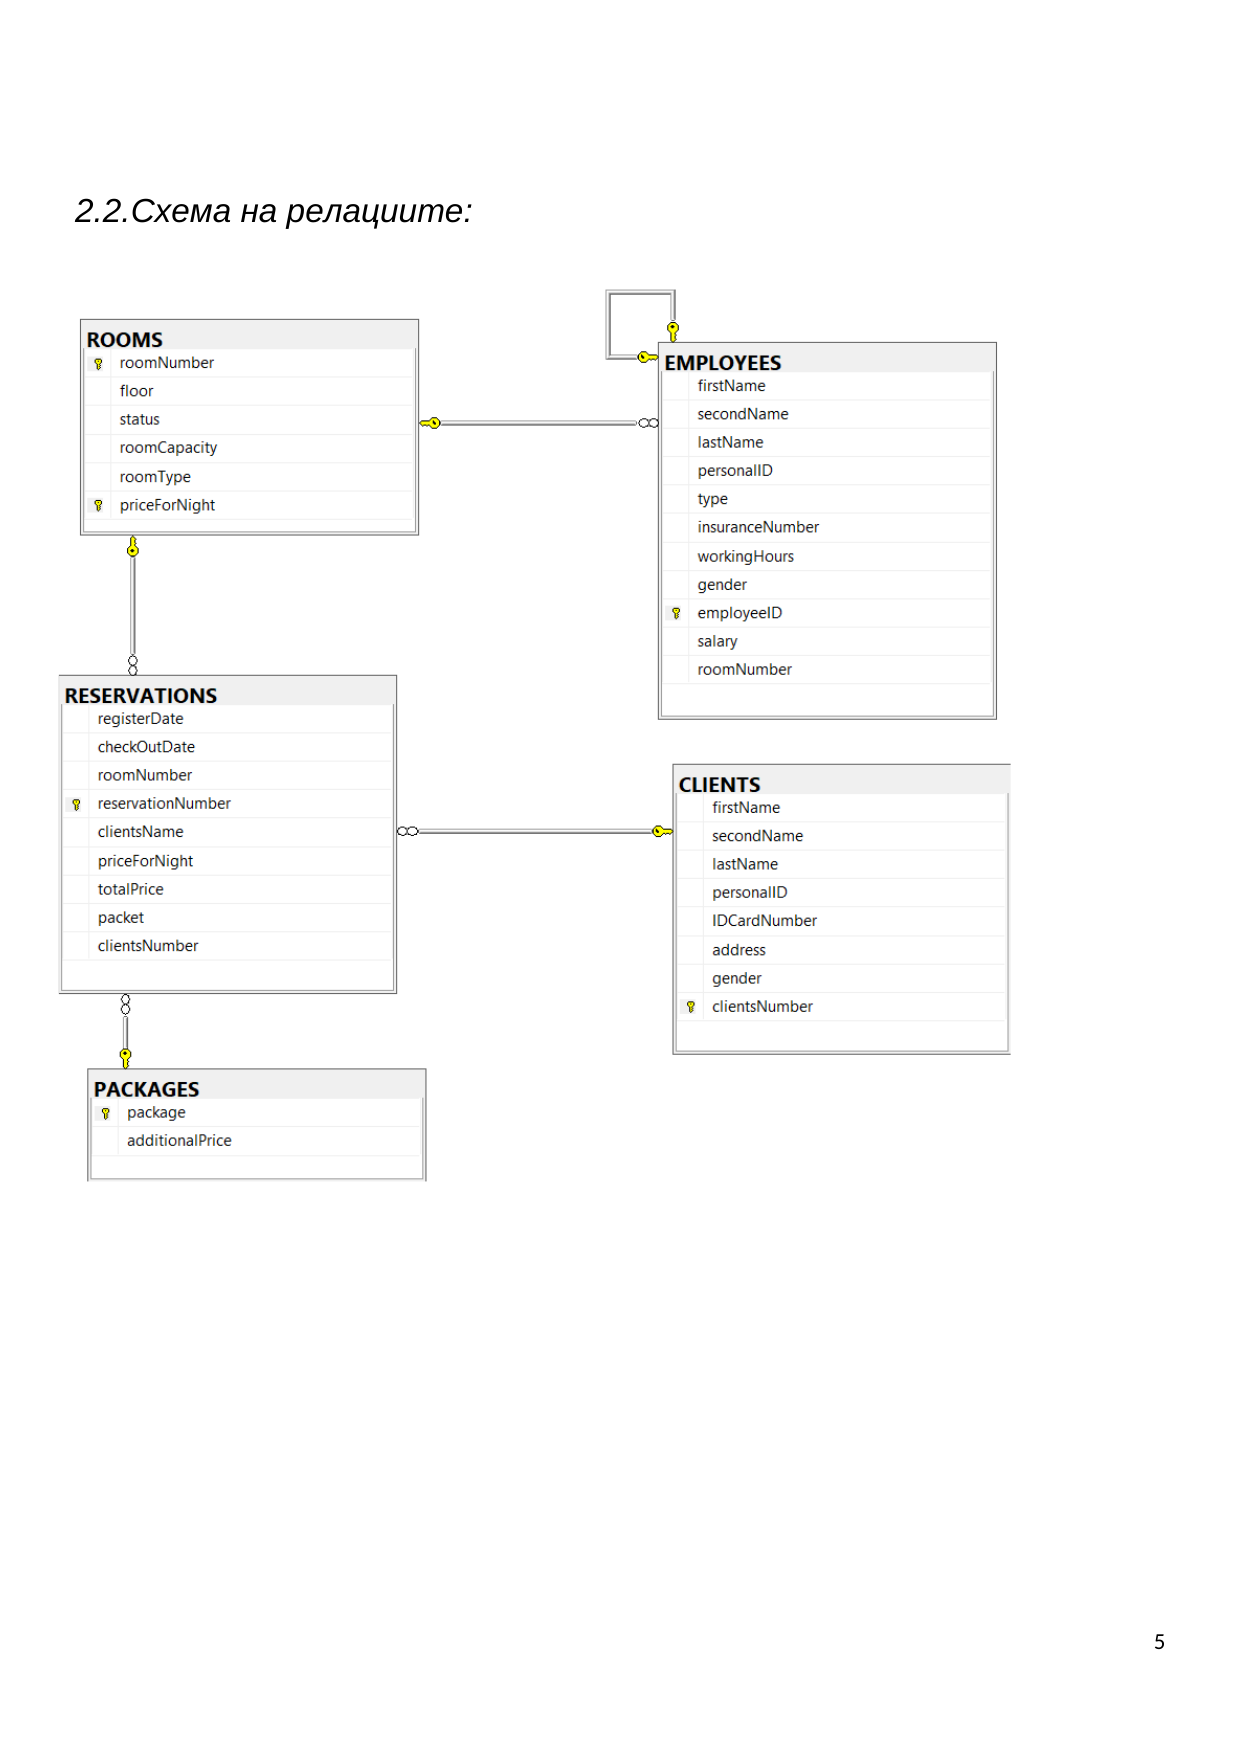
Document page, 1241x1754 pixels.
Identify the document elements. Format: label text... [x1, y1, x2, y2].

picture [58, 277, 1197, 1238]
text 2.2.Схема на релациите: [75, 191, 1165, 230]
